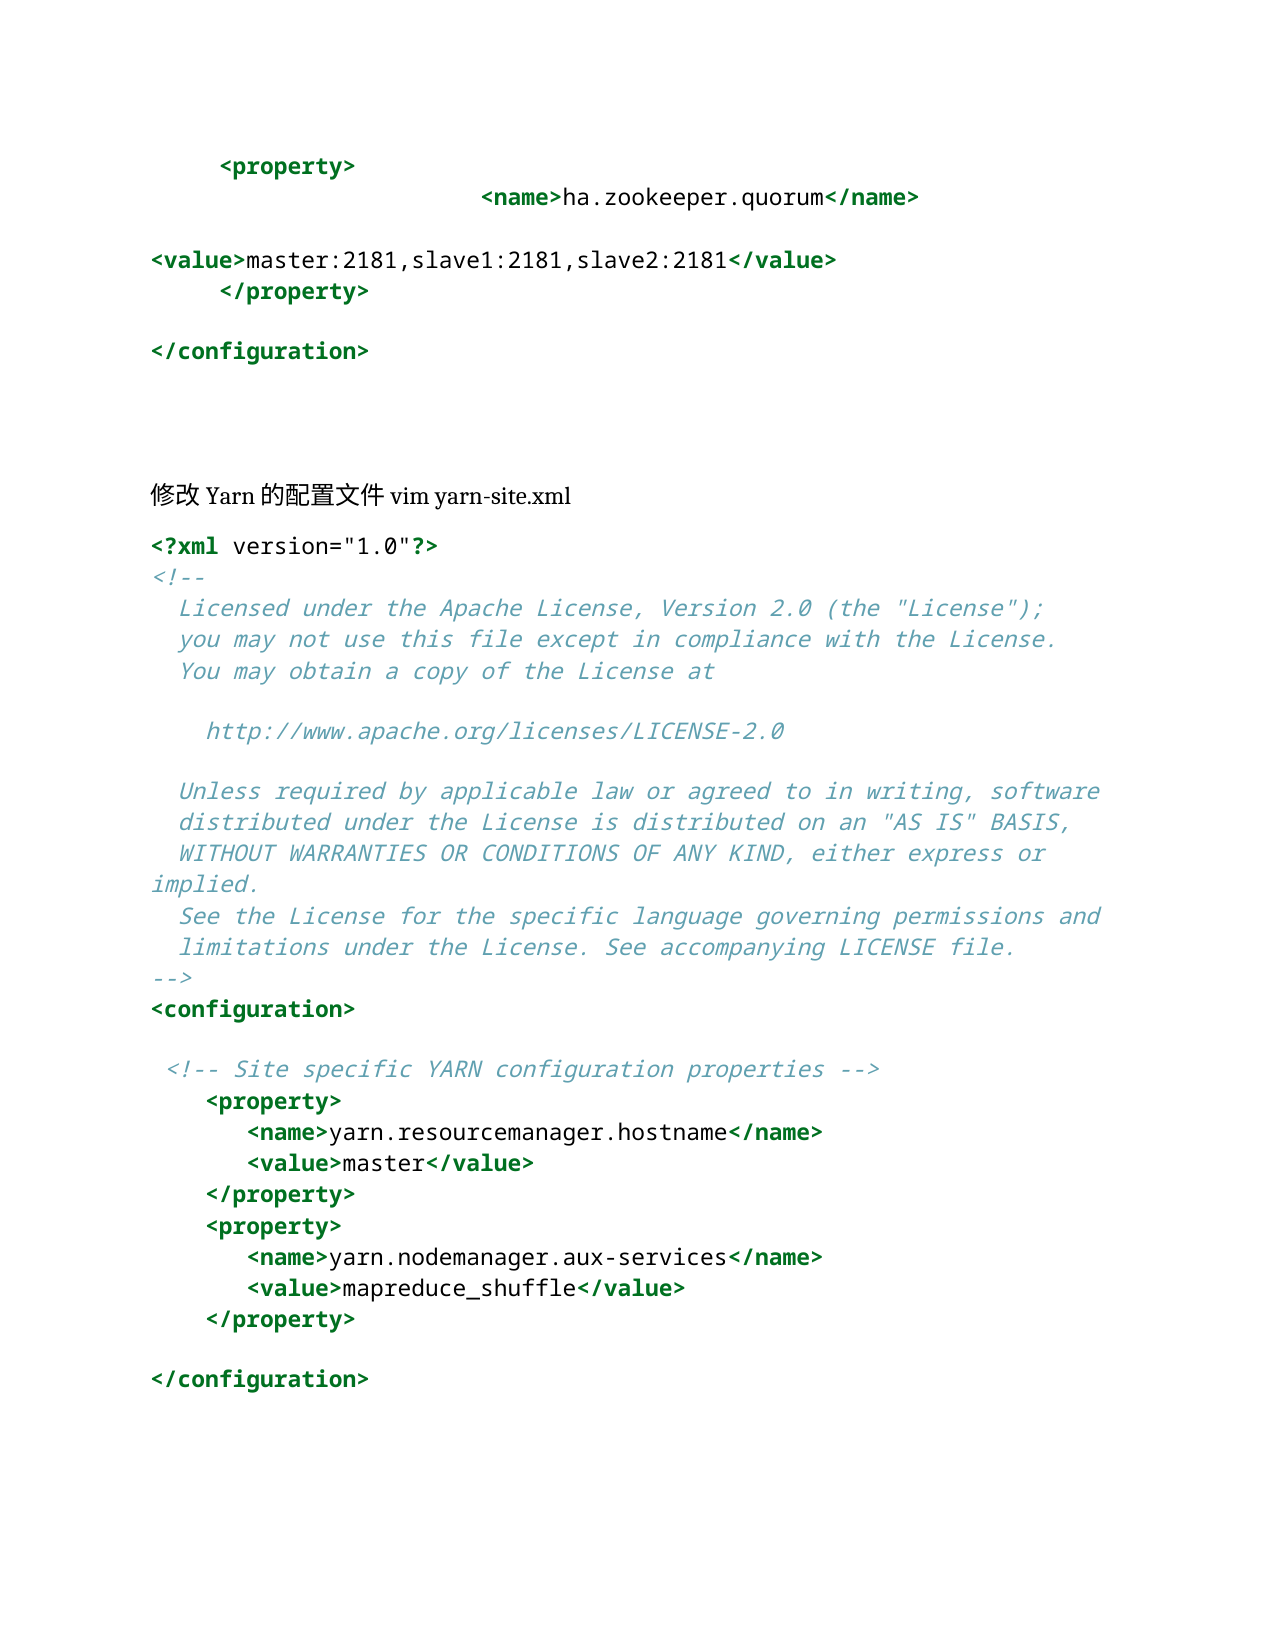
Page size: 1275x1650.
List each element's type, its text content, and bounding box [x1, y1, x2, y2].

text 修改 Yarn 的配置文件vim yarn-site.xml [150, 482, 1125, 511]
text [150, 150, 1125, 366]
text <?xml version="1.0"?> <!-- Licensed under the Apache License, Version 2.0 (the "License"); you may not use this file except in compliance with the License. You may obtain a copy of the License at http://www.apache.org/licenses/LICENSE-2.0 Unless required by applicable law or agreed to in writing, software distributed under the License is distributed on an "AS IS" BASIS, WITHOUT WARRANTIES OR CONDITIONS OF ANY KIND, either express or implied. See the License for the specific language governing permissions and limitations under the License. See accompanying LICENSE file. --> <configuration> <!-- Site specific YARN configuration properties --> <property> <name>yarn.resourcemanager.hostname</name> <value>master</value> </property> <property> <name>yarn.nodemanager.aux-services</name> <value>mapreduce_shuffle</value> </property> </configuration> [150, 529, 1125, 1394]
